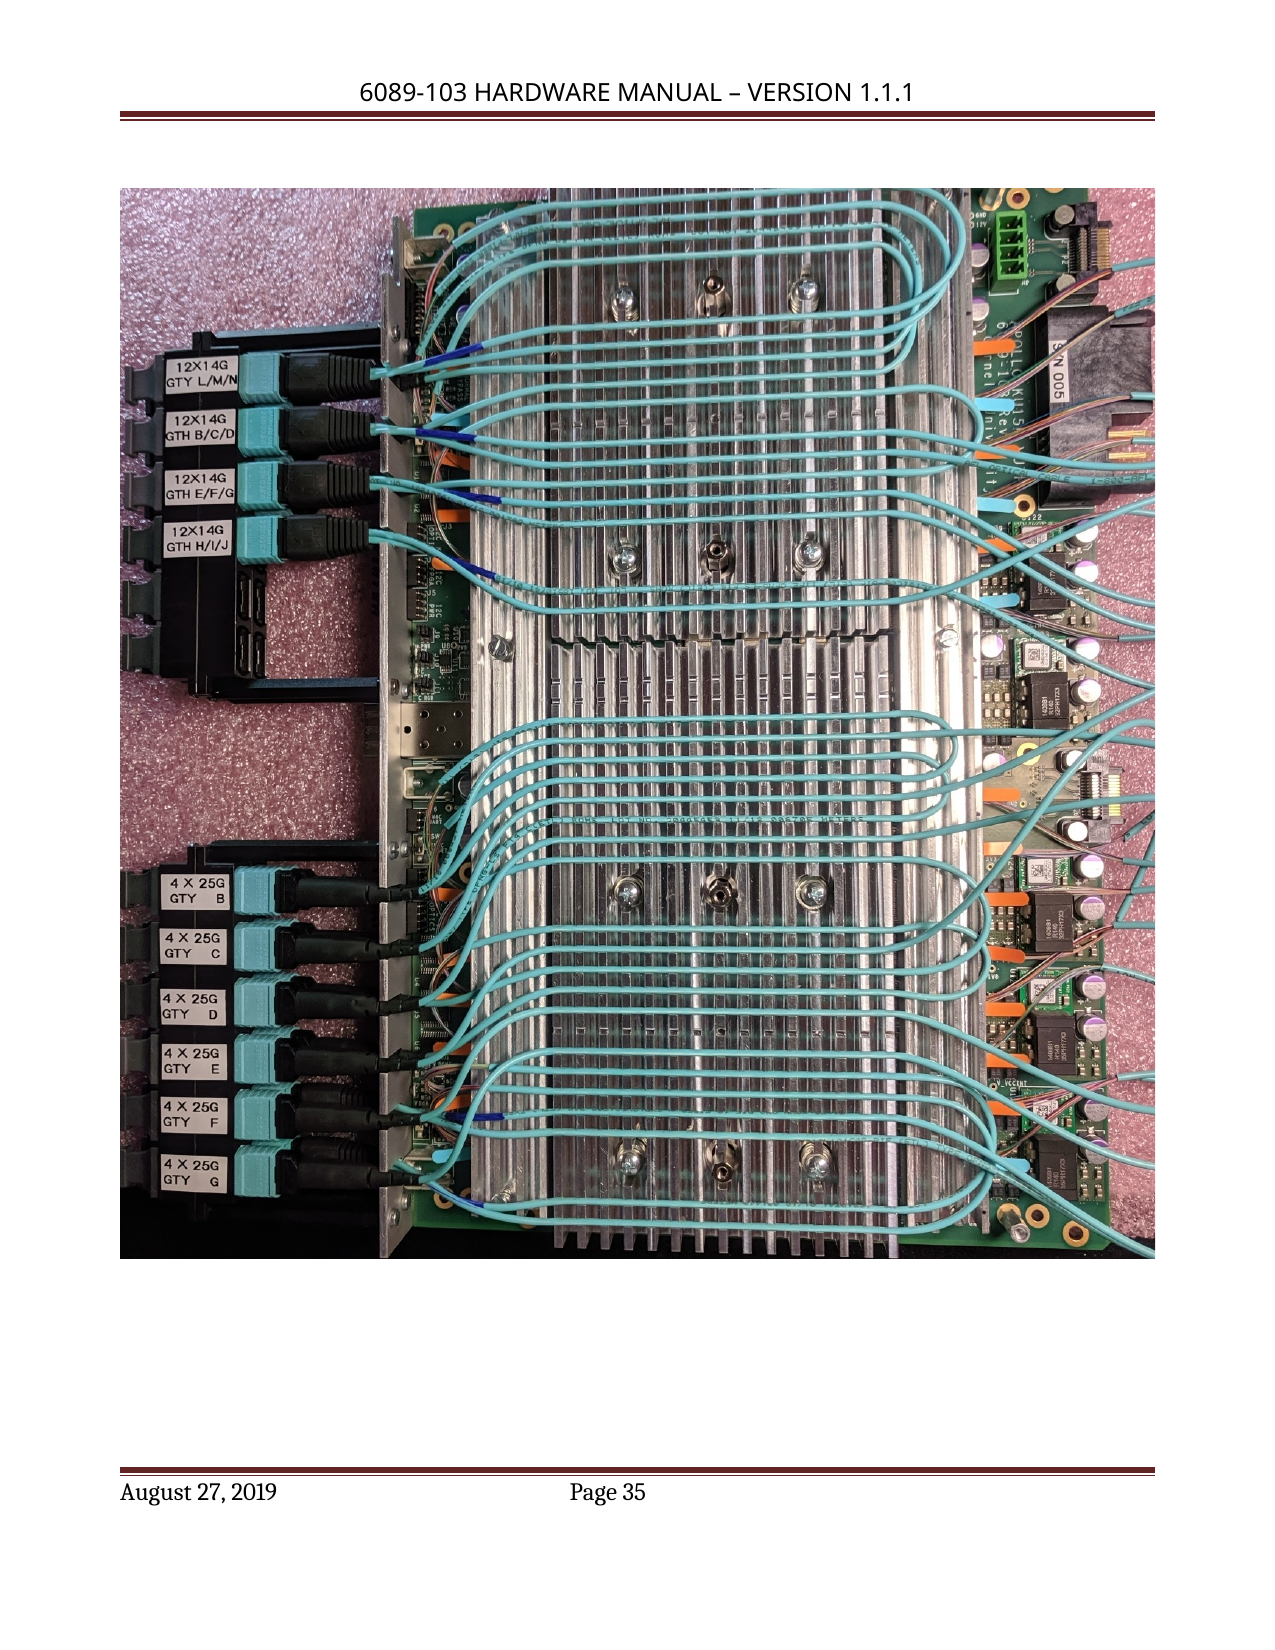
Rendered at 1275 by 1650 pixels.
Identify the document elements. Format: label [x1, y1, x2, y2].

picture [120, 188, 1155, 1259]
